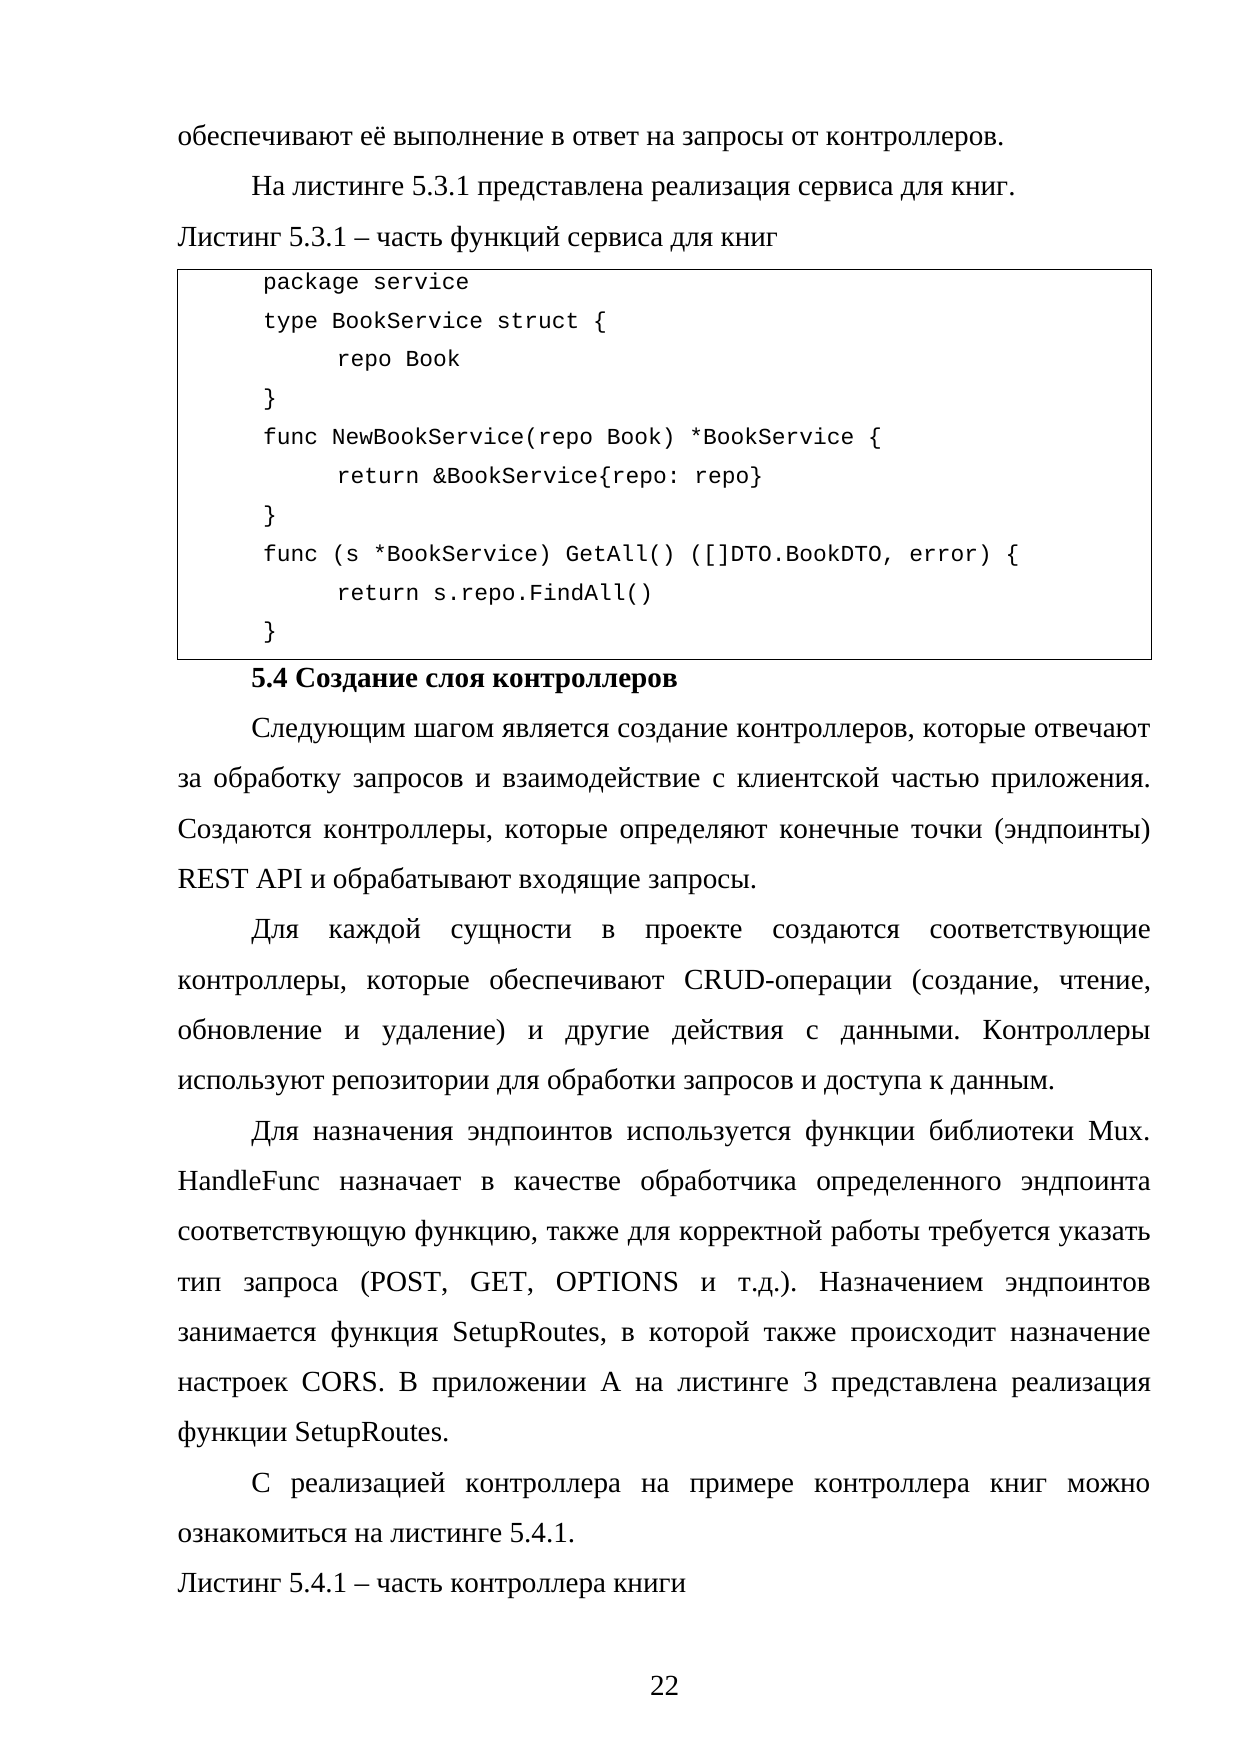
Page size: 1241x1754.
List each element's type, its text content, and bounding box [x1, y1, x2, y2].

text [177, 118, 1152, 152]
subtitle Создание слоя контроллеров [177, 660, 1152, 693]
text На листинге 5.3.1 представлена реализация сервиса для книг. [177, 168, 1152, 202]
text Следующим шагом является создание контроллеров, которые отвечают за обработку запросов и взаимодействие с клиентской частью приложения. Создаются контроллеры, которые определяют конечные точки (эндпоинты) REST API и обрабатывают входящие запросы. [177, 710, 1152, 895]
text Листинг 5.4.1 – часть контроллера книги [177, 1566, 1152, 1599]
text Для назначения эндпоинтов используется функции библиотеки Mux. HandleFunc назначает в качестве обработчика определенного эндпоинта соответствующую функцию, также для корректной работы требуется указать тип запроса (POST, GET, OPTIONS и т.д.). Назначением эндпоинтов занимается функция SetupRoutes, в которой также происходит назначение настроек CORS. В приложении А на листинге 3 представлена реализация функции SetupRoutes. [177, 1113, 1152, 1448]
text Листинг 5.3.1 – часть функций сервиса для книг [177, 219, 1152, 252]
text С реализацией контроллера на примере контроллера книг можно ознакомиться на листинге 5.4.1. [177, 1465, 1152, 1549]
table_header package service type BookService struct { repo Book } func NewBookService(repo Book) *BookService { return &BookService{repo: repo} } func (s *BookService) GetAll() ([]DTO.BookDTO, error) { return s.repo.FindAll() } [178, 270, 1151, 659]
text Для каждой сущности в проекте создаются соответствующие контроллеры, которые обеспечивают CRUD-операции (создание, чтение, обновление и удаление) и другие действия с данными. Контроллеры используют репозитории для обработки запросов и доступа к данным. [177, 911, 1152, 1096]
